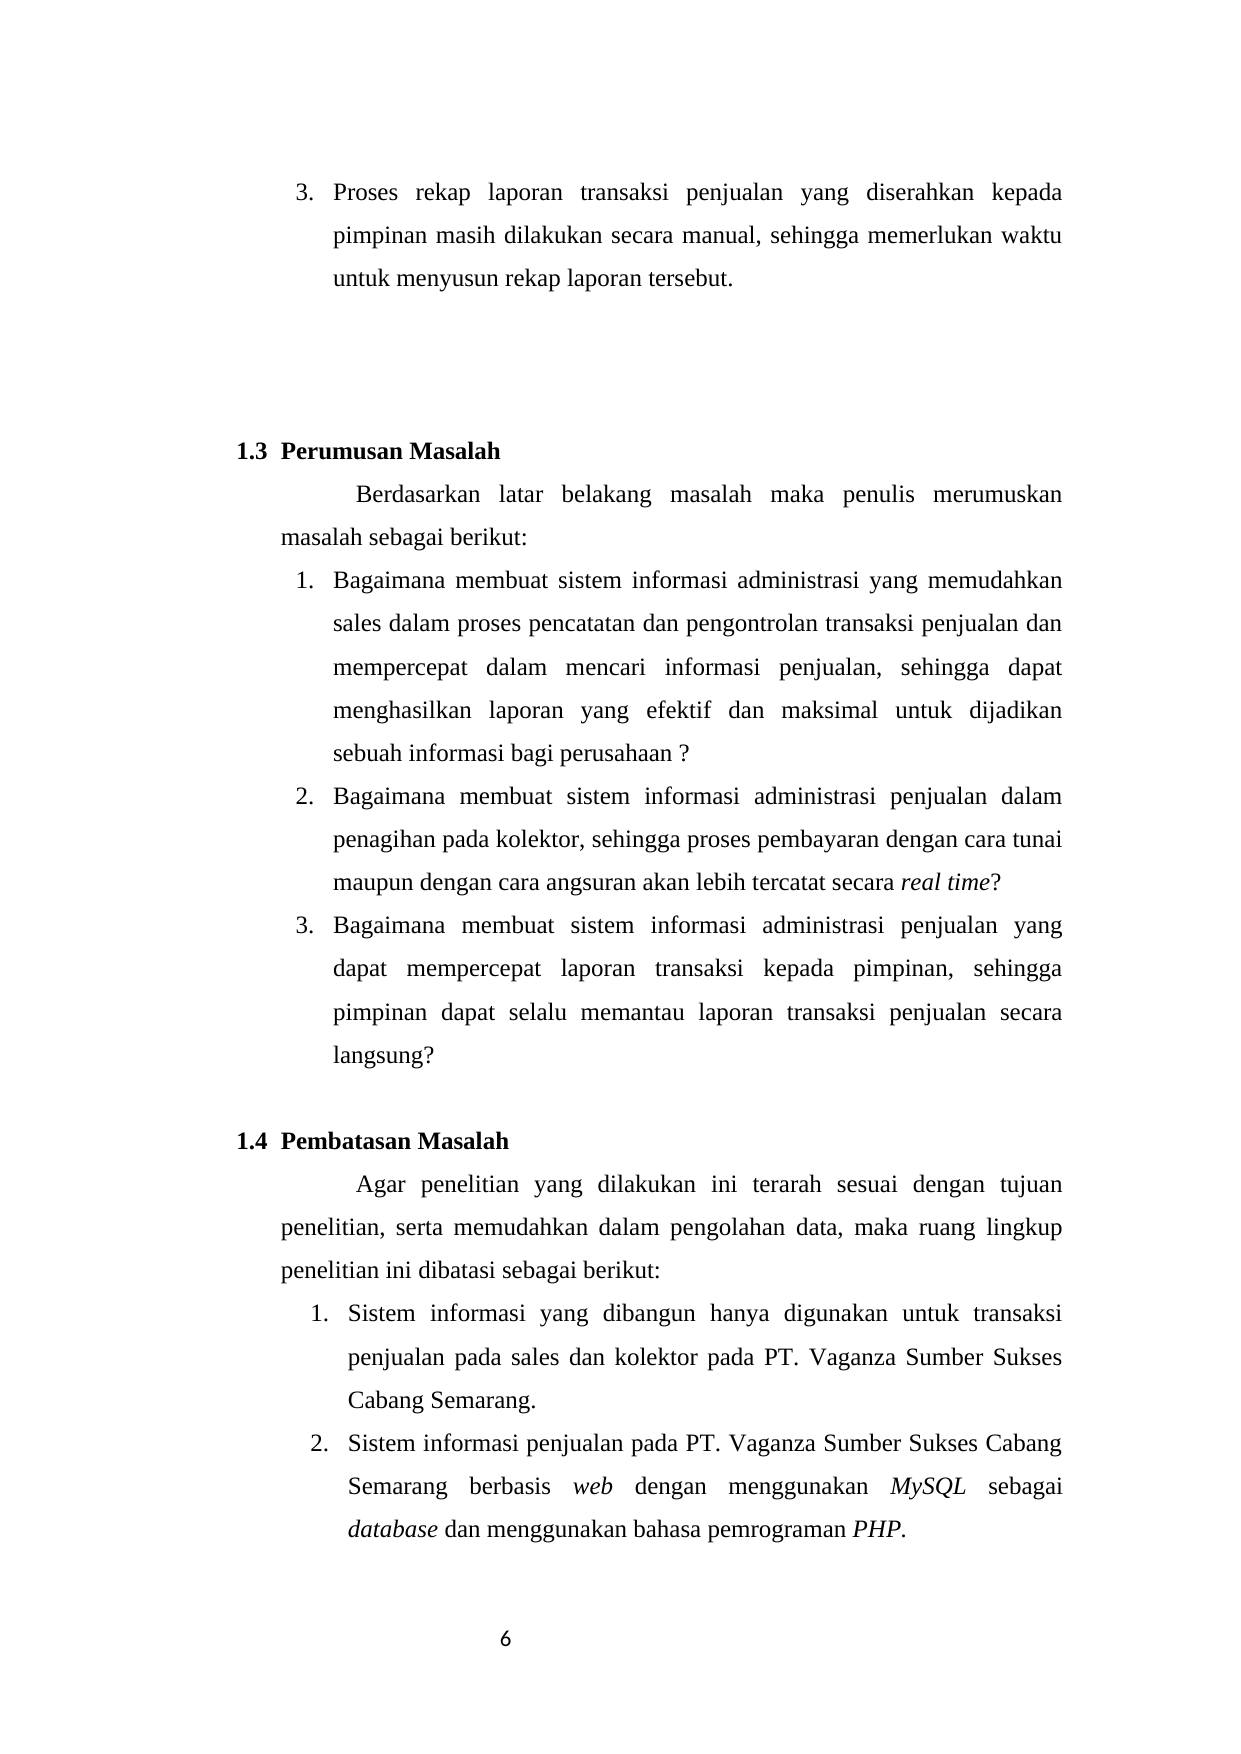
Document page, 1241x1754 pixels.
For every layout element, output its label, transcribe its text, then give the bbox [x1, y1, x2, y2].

text Berdasarkan latar belakang masalah maka penulis merumuskan masalah sebagai berikut: [281, 479, 1063, 551]
list Bagaimana membuat sistem informasi administrasi penjualan yang dapat mempercepat laporan transaksi kepada pimpinan, sehingga pimpinan dapat selalu memantau laporan transaksi penjualan secara langsung? [295, 910, 1063, 1068]
list Perumusan Masalah [236, 436, 1063, 465]
text Agar penelitian yang dilakukan ini terarah sesuai dengan tujuan penelitian, serta memudahkan dalam pengolahan data, maka ruang lingkup penelitian ini dibatasi sebagai berikut: [281, 1169, 1063, 1284]
list Proses rekap laporan transaksi penjualan yang diserahkan kepada pimpinan masih dilakukan secara manual, sehingga memerlukan waktu untuk menyusun rekap laporan tersebut. [295, 177, 1063, 292]
list Sistem informasi yang dibangun hanya digunakan untuk transaksi penjualan pada sales dan kolektor pada PT. Vaganza Sumber Sukses Cabang Semarang. [310, 1298, 1063, 1413]
list Pembatasan Masalah [236, 1126, 1063, 1155]
list Sistem informasi penjualan pada PT. Vaganza Sumber Sukses Cabang Semarang berbasis web dengan menggunakan MySQL sebagai database dan menggunakan bahasa pemrograman PHP. [310, 1428, 1063, 1543]
list Bagaimana membuat sistem informasi administrasi penjualan dalam penagihan pada kolektor, sehingga proses pembayaran dengan cara tunai maupun dengan cara angsuran akan lebih tercatat secara real time? [295, 781, 1063, 896]
list Bagaimana membuat sistem informasi administrasi yang memudahkan sales dalam proses pencatatan dan pengontrolan transaksi penjualan dan mempercepat dalam mencari informasi penjualan, sehingga dapat menghasilkan laporan yang efektif dan maksimal untuk dijadikan sebuah informasi bagi perusahaan ? [295, 565, 1063, 767]
